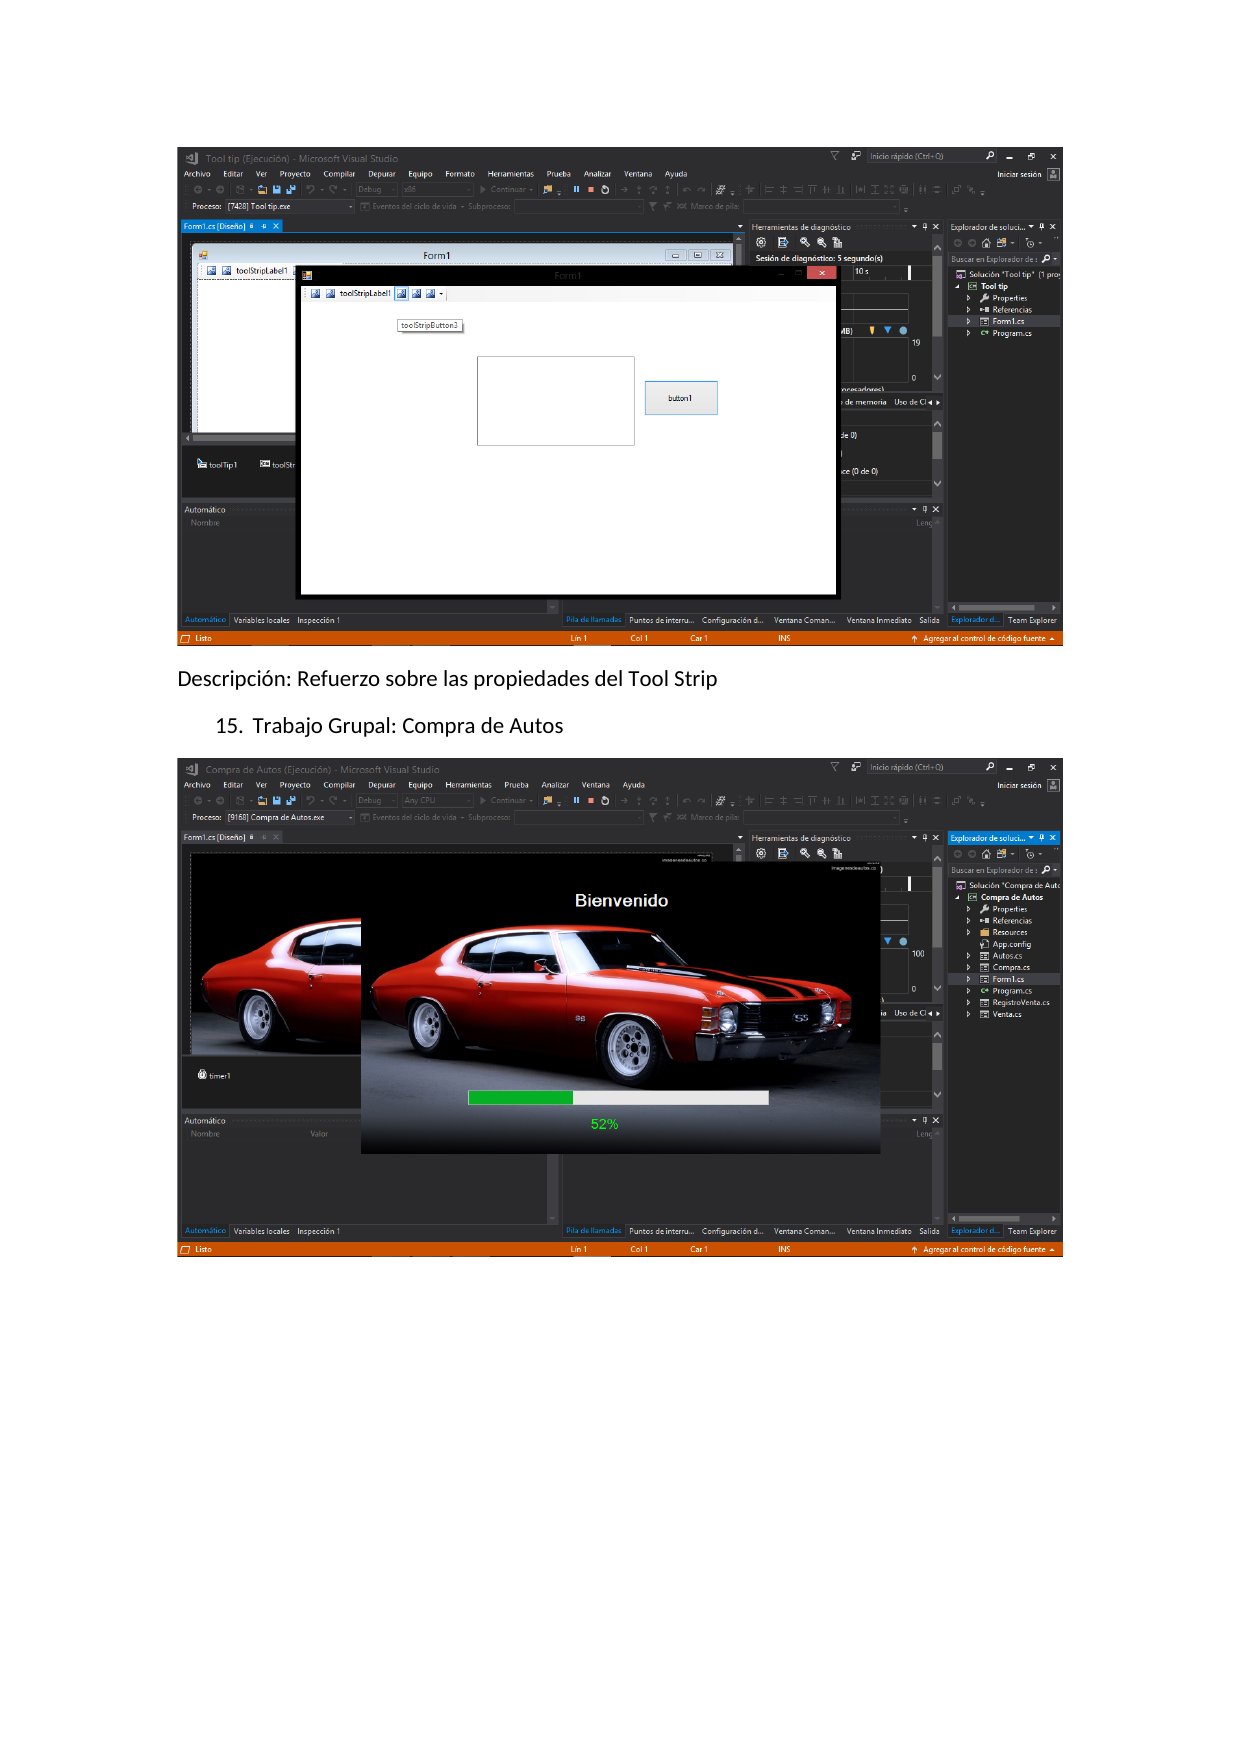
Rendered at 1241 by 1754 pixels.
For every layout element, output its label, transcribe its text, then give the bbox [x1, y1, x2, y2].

list Trabajo Grupal: Compra de Autos [215, 711, 1063, 739]
picture [177, 758, 1063, 1257]
text Descripción: Refuerzo sobre las propiedades del Tool Strip [177, 664, 1063, 692]
picture [177, 147, 1063, 646]
